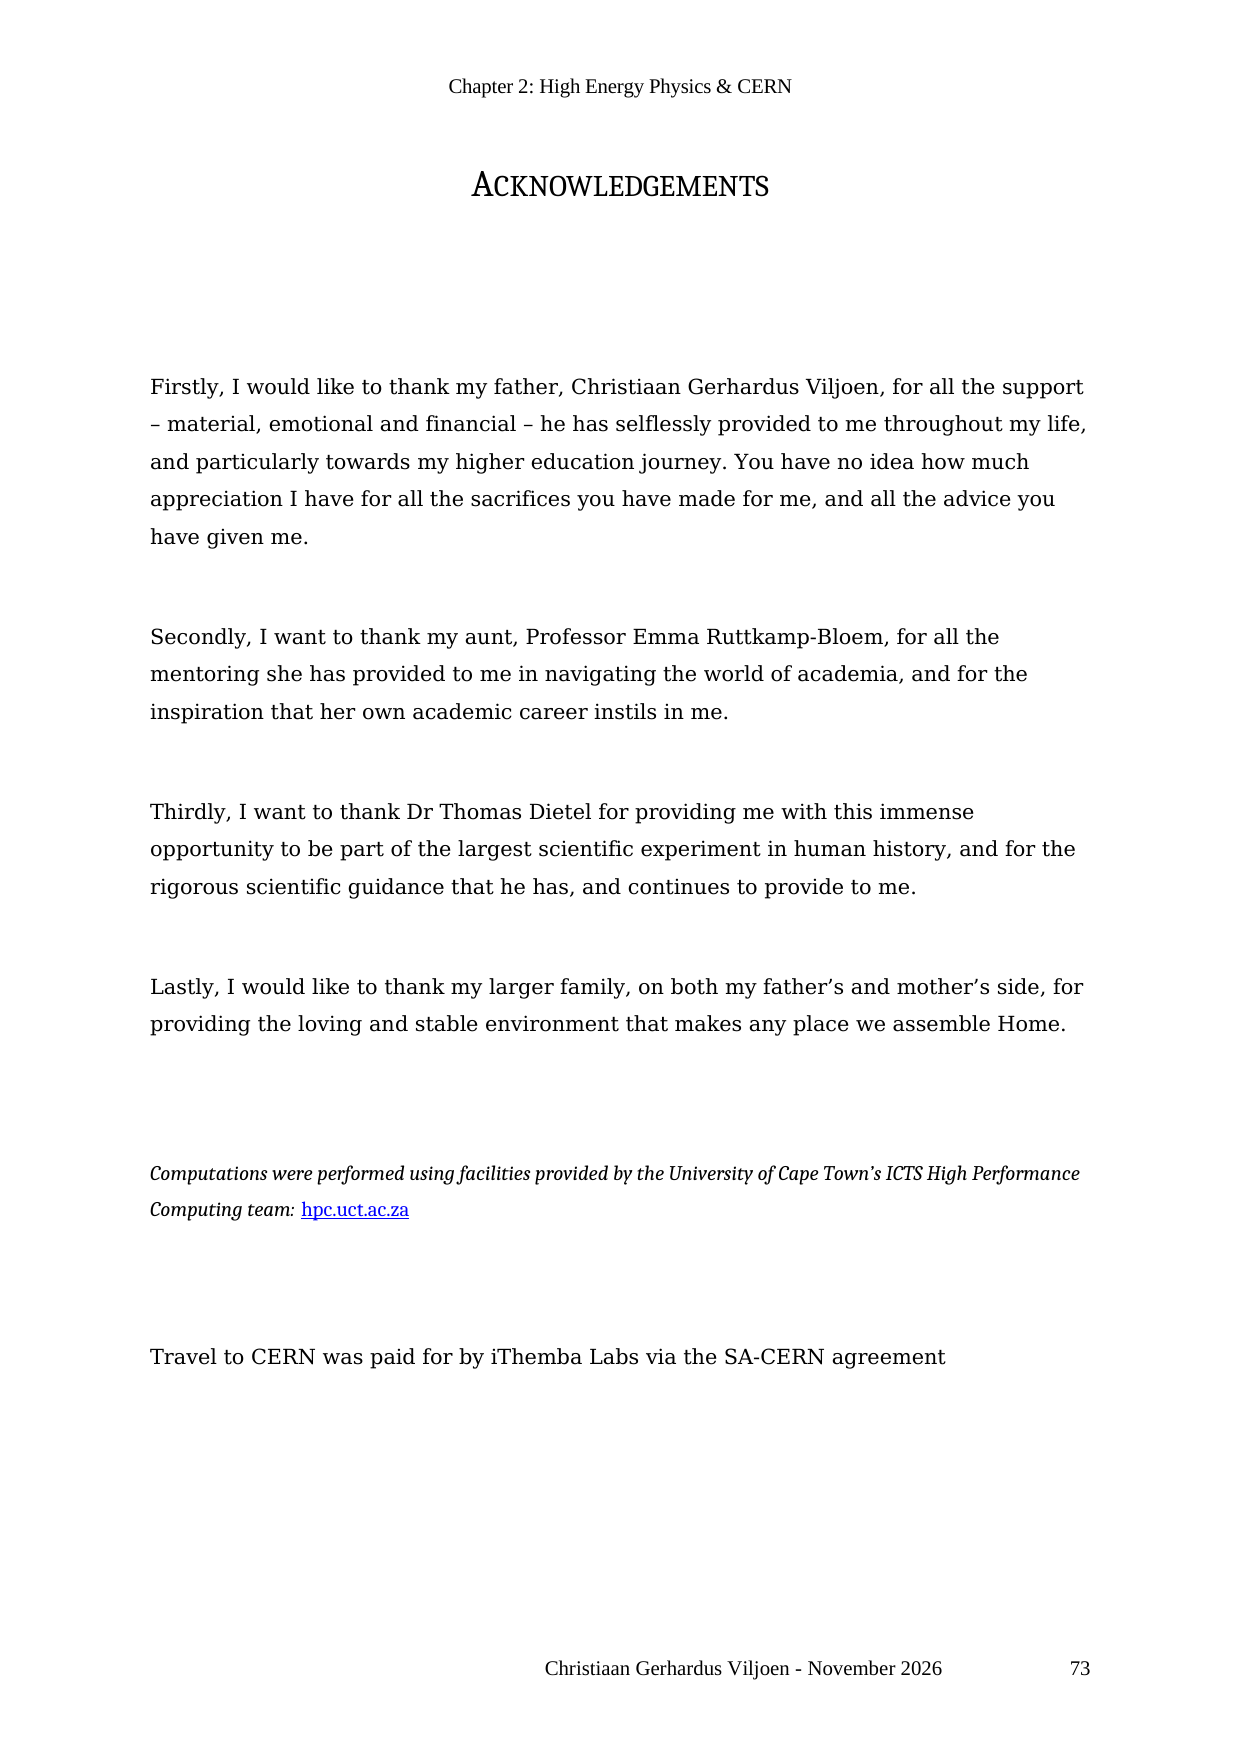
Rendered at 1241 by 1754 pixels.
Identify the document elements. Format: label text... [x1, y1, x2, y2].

text Firstly, I would like to thank my father, Christiaan Gerhardus Viljoen, for all the support – material, emotional and financial – he has selflessly provided to me throughout my life, and particularly towards my higher education journey. You have no idea how much appreciation I have for all the sacrifices you have made for me, and all the advice you have given me. [150, 374, 1090, 549]
text Secondly, I want to thank my aunt, Professor Emma Ruttkamp-Bloem, for all the mentoring she has provided to me in navigating the world of academia, and for the inspiration that her own academic career instils in me. [150, 624, 1090, 724]
text Thirdly, I want to thank Dr Thomas Dietel for providing me with this immense opportunity to be part of the largest scientific experiment in human history, and for the rigorous scientific guidance that he has, and continues to provide to me. [150, 799, 1090, 899]
subtitle Acknowledgements [150, 162, 1090, 206]
text Travel to CERN was paid for by iThemba Labs via the SA-CERN agreement [150, 1344, 1090, 1369]
text Computations were performed using facilities provided by the University of Cape Town’s ICTS High Performance Computing team: hpc.uct.ac.za [150, 1161, 1090, 1221]
text Lastly, I would like to thank my larger family, on both my father’s and mother’s side, for providing the loving and stable environment that makes any place we assemble Home. [150, 974, 1090, 1036]
